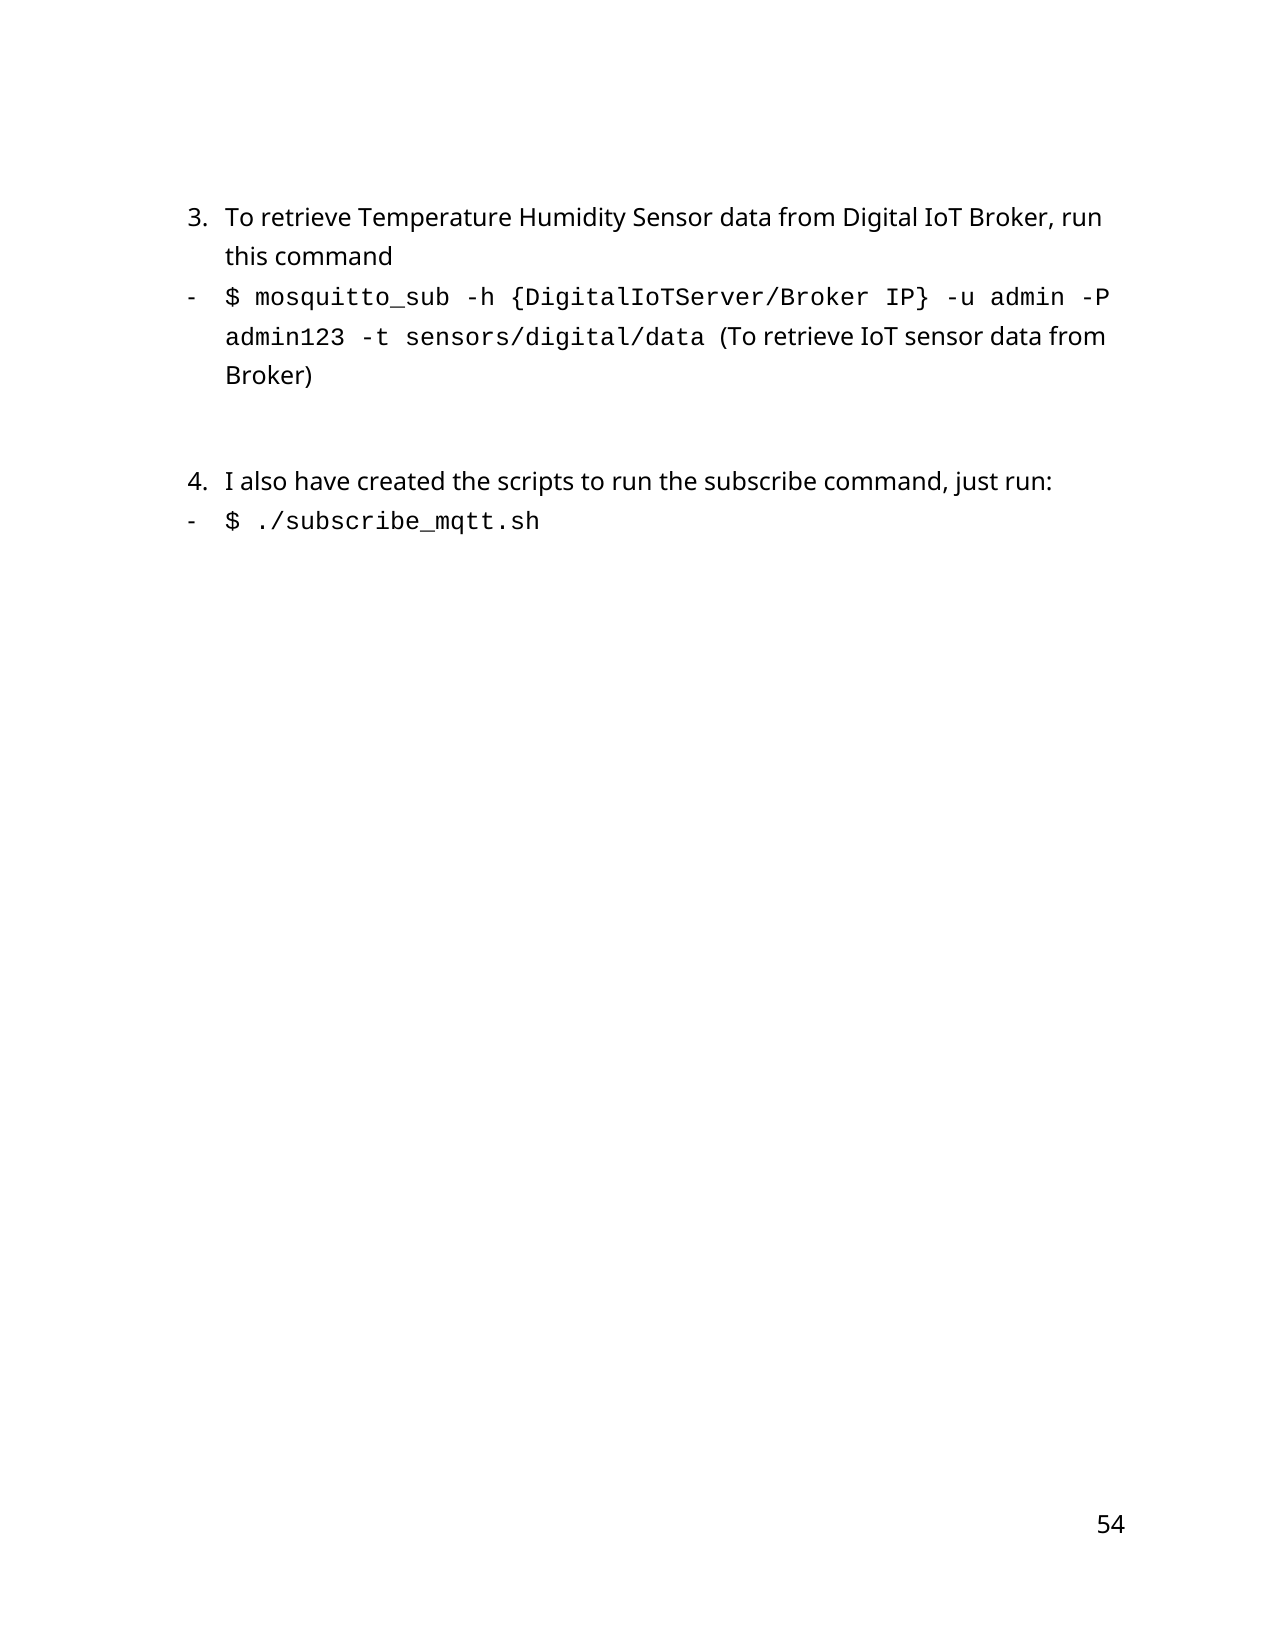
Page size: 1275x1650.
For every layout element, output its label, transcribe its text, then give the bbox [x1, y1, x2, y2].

list I also have created the scripts to run the subscribe command, just run: [187, 463, 1125, 497]
list $ mosquitto_sub -h {DigitalIoTServer/Broker IP} -u admin -P admin123 -t sensors/digital/data (To retrieve IoT sensor data from Broker) [187, 278, 1125, 392]
list To retrieve Temperature Humidity Sensor data from Digital IoT Broker, run this command [187, 199, 1125, 273]
list $ ./subscribe_mqtt.sh [187, 503, 1125, 537]
